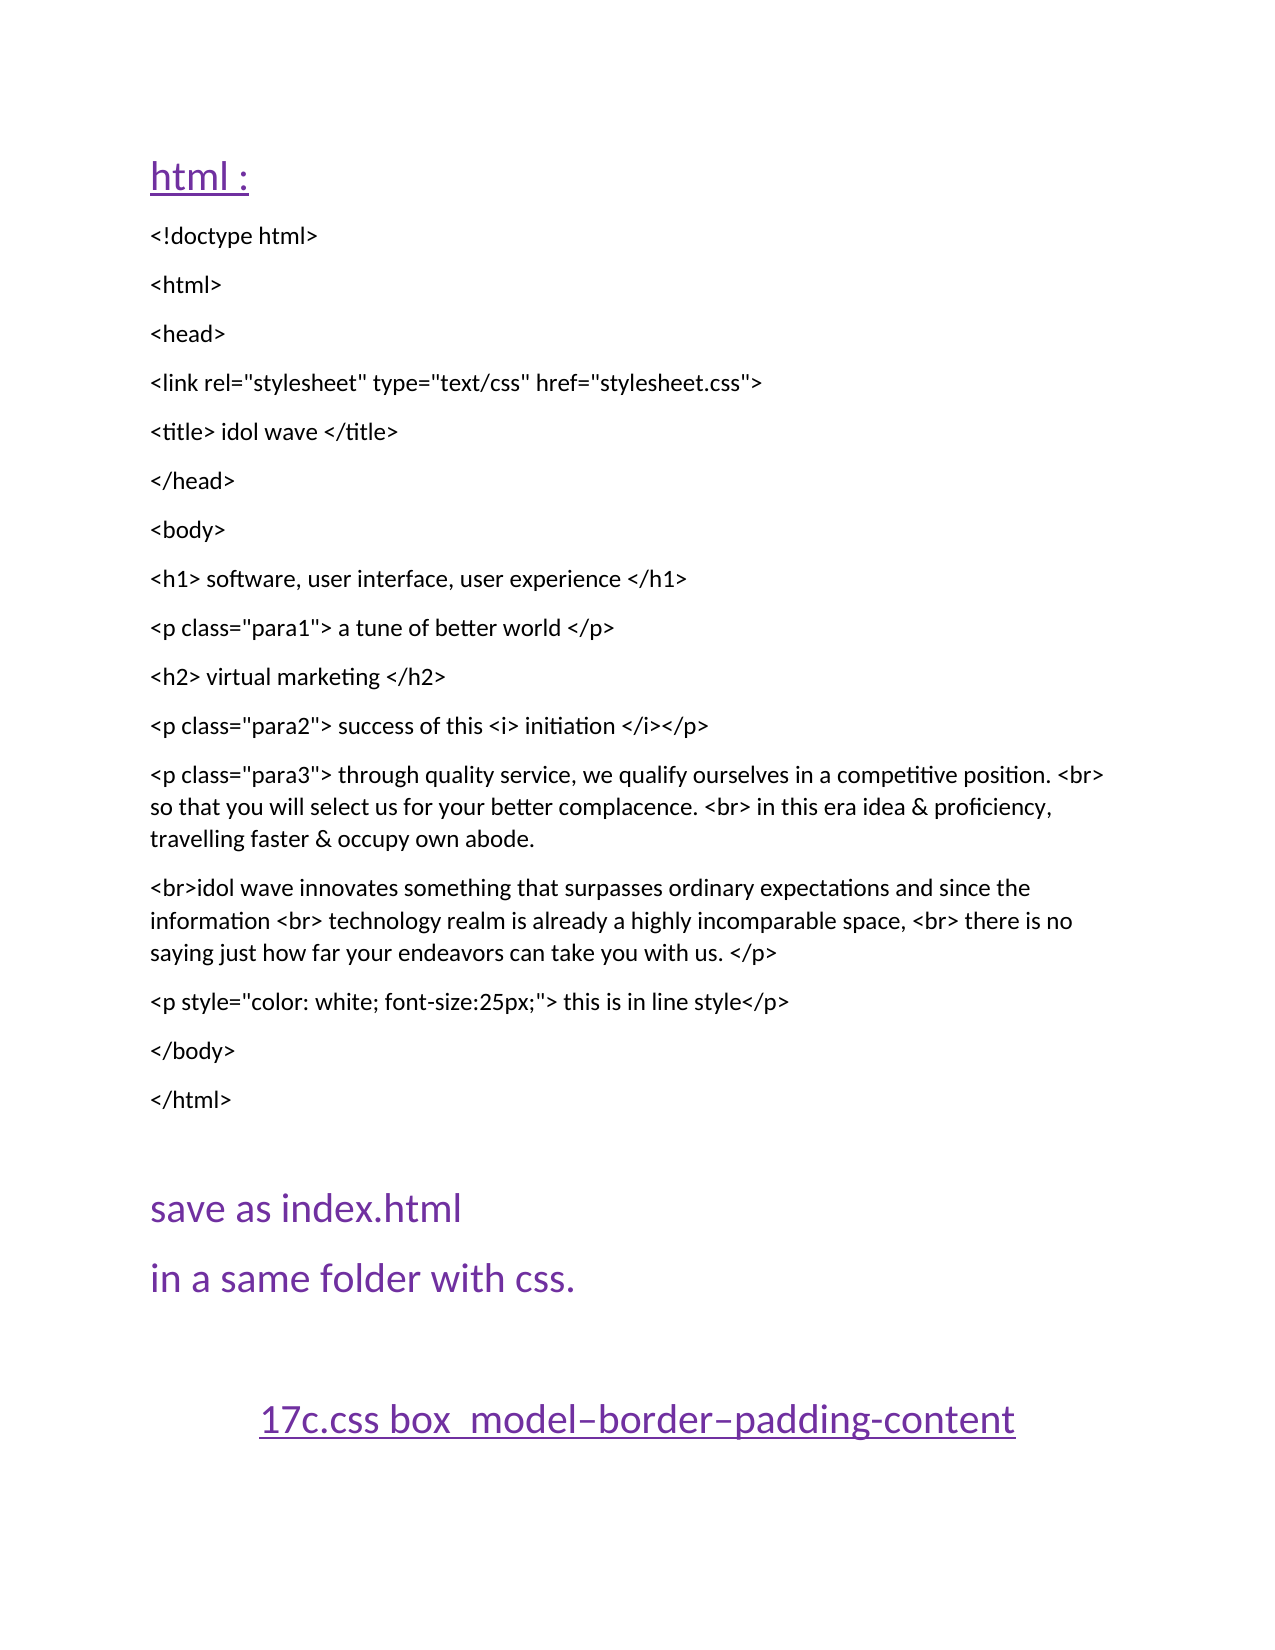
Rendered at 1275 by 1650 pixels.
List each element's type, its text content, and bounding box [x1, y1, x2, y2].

text <!doctype html> [150, 221, 1125, 251]
text <p style="color: white; font-size:25px;"> this is in line style</p> [150, 986, 1125, 1017]
text <head> [150, 318, 1125, 349]
text </html> [150, 1084, 1125, 1114]
text <p class="para3"> through quality service, we qualify ourselves in a competitive position. <br> so that you will select us for your better complacence. <br> in this era idea & proficiency, travelling faster & occupy own abode. [150, 759, 1125, 854]
text <link rel="stylesheet" type="text/css" href="stylesheet.css"> [150, 367, 1125, 398]
text <title> idol wave </title> [150, 416, 1125, 447]
text <p class="para1"> a tune of better world </p> [150, 612, 1125, 643]
text <body> [150, 514, 1125, 545]
text <br>idol wave innovates something that surpasses ordinary expectations and since the information <br> technology realm is already a highly incomparable space, <br> there is no saying just how far your endeavors can take you with us. </p> [150, 873, 1125, 968]
text <html> [150, 269, 1125, 300]
text html : [150, 150, 1125, 201]
text in a same folder with css. [150, 1252, 1125, 1303]
text save as index.html [150, 1182, 1125, 1233]
text <h2> virtual marketing </h2> [150, 661, 1125, 692]
text </head> [150, 465, 1125, 496]
text </body> [150, 1035, 1125, 1066]
text 17c.css box model–border–padding-content [150, 1393, 1125, 1444]
text <h1> software, user interface, user experience </h1> [150, 563, 1125, 594]
text <p class="para2"> success of this <i> initiation </i></p> [150, 710, 1125, 741]
